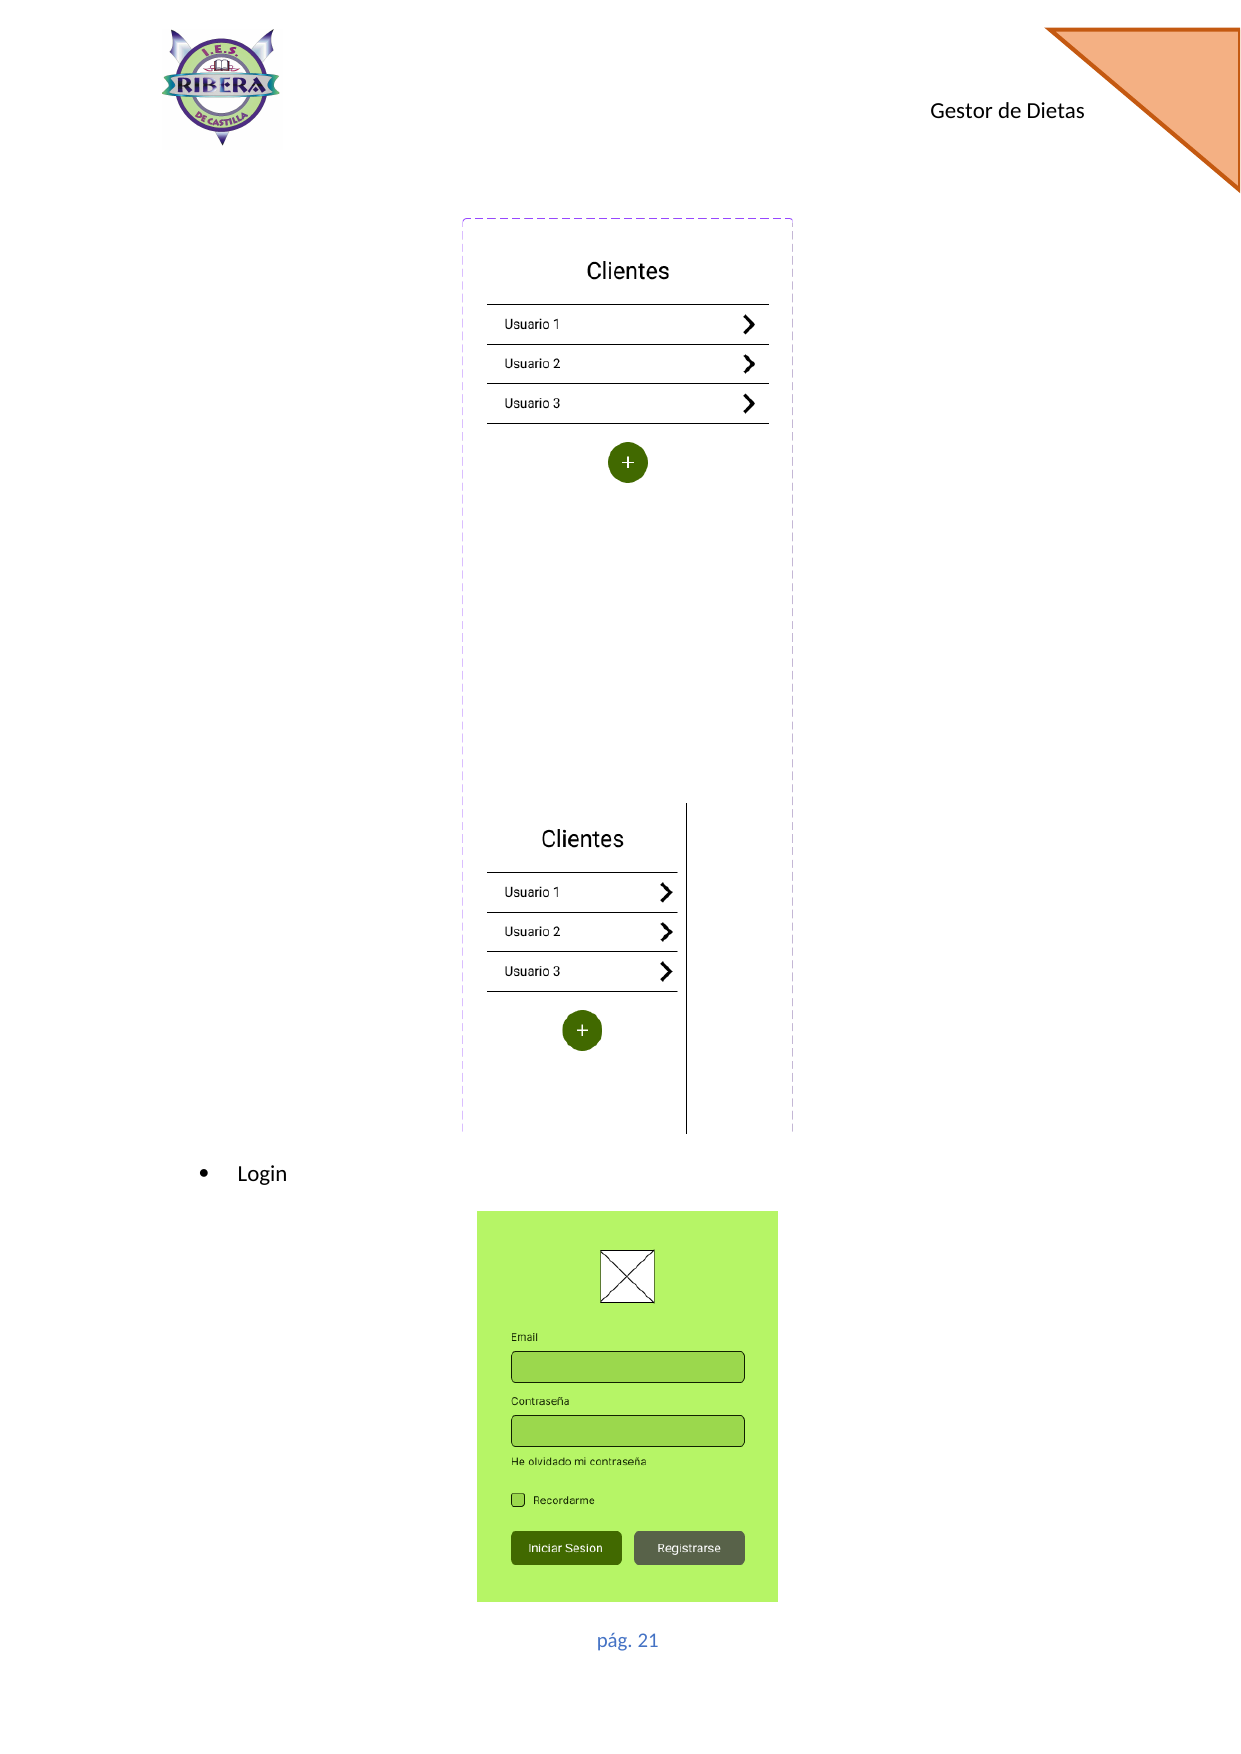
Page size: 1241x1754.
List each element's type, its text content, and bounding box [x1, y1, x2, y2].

list Login [200, 1159, 1093, 1187]
picture [162, 29, 283, 150]
picture [462, 218, 793, 1134]
picture [477, 1211, 778, 1602]
